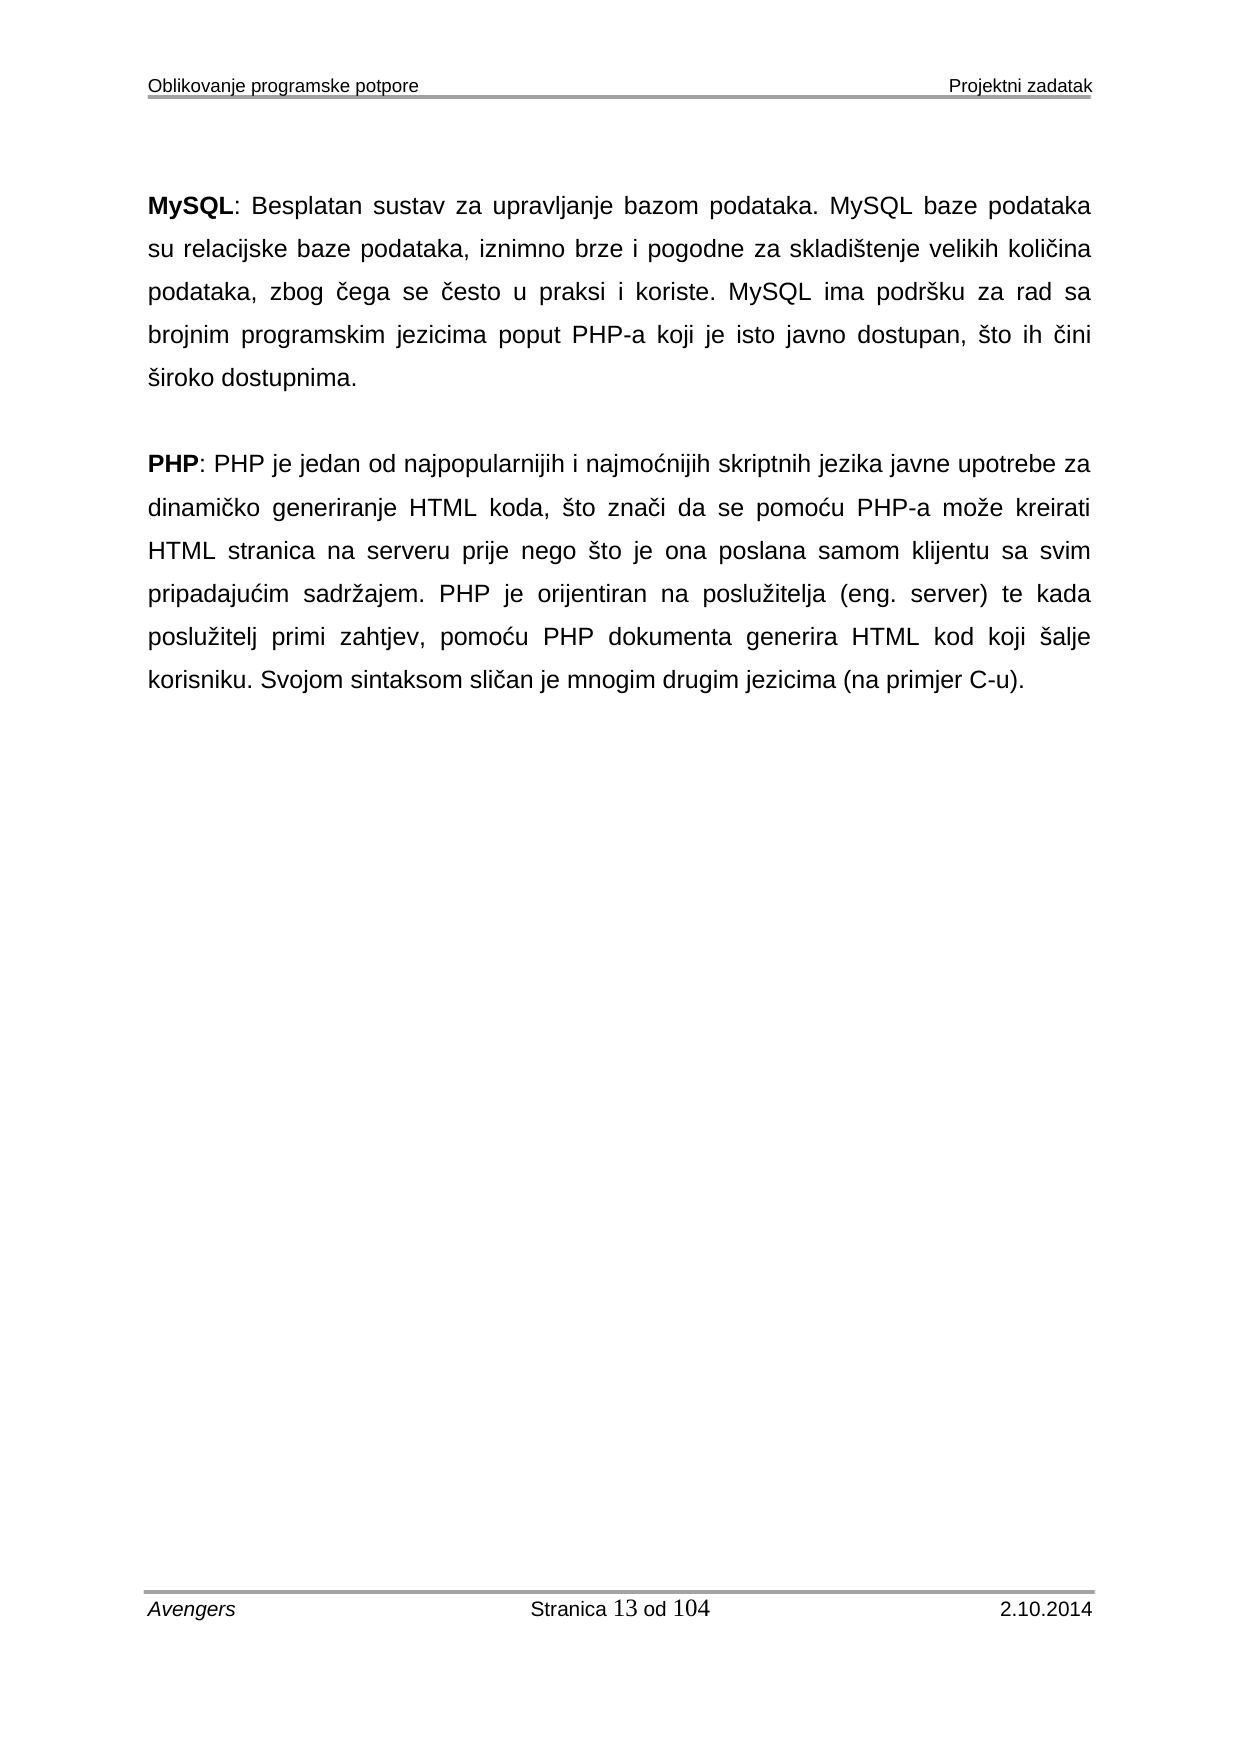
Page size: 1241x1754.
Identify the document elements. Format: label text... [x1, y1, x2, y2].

text PHP: PHP je jedan od najpopularnijih i najmoćnijih skriptnih jezika javne upotrebe za dinamičko generiranje HTML koda, što znači da se pomoću PHP-a može kreirati HTML stranica na serveru prije nego što je ona poslana samom klijentu sa svim pripadajućim sadržajem. PHP je orijentiran na poslužitelja (eng. server) te kada poslužitelj primi zahtjev, pomoću PHP dokumenta generira HTML kod koji šalje korisniku. Svojom sintaksom sličan je mnogim drugim jezicima (na primjer C-u). [148, 449, 1093, 694]
picture [147, 95, 1092, 99]
list MySQL: Besplatan sustav za upravljanje bazom podataka. MySQL baze podataka su relacijske baze podataka, iznimno brze i pogodne za skladištenje velikih količina podataka, zbog čega se često u praksi i koriste. MySQL ima podršku za rad sa brojnim programskim jezicima poput PHP-a koji je isto javno dostupan, što ih čini široko dostupnima. [148, 191, 1093, 392]
picture [143, 1590, 1096, 1594]
